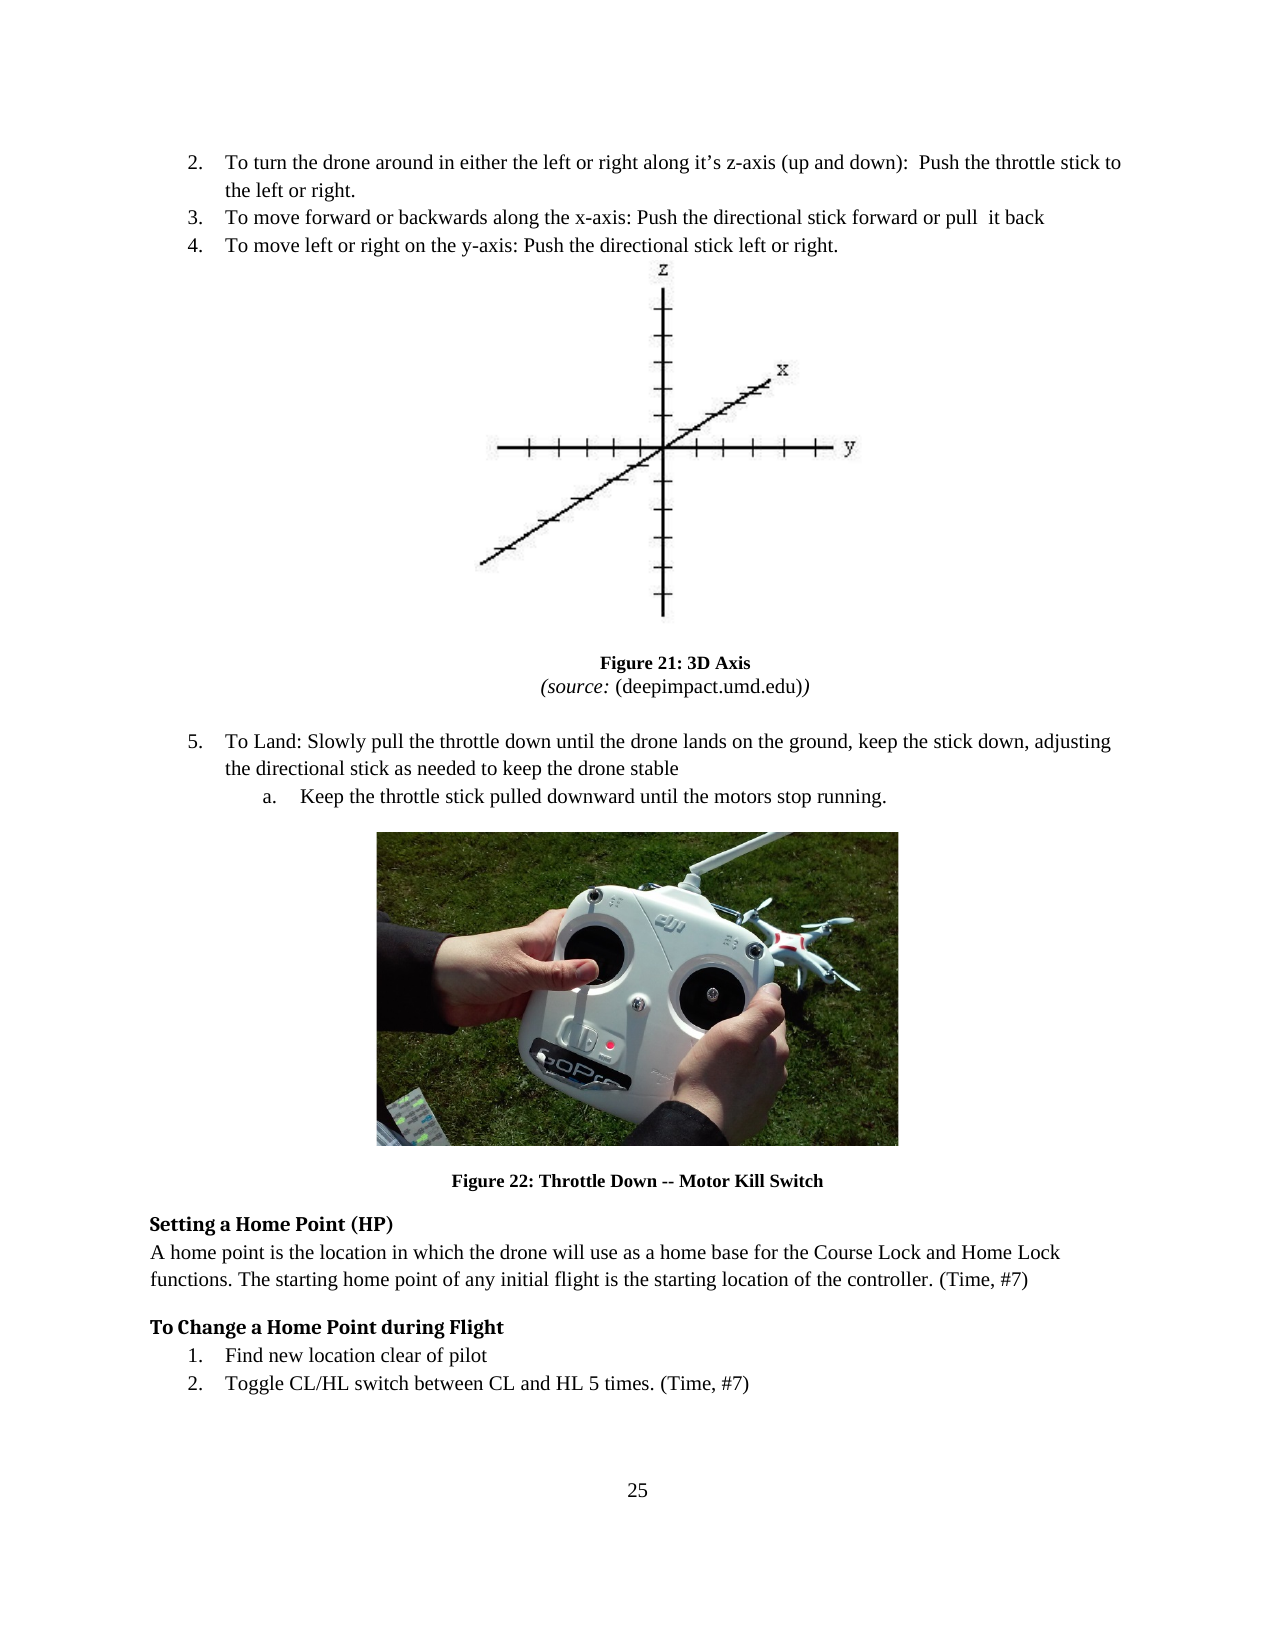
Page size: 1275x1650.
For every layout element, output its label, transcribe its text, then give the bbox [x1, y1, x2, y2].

list Toggle CL/HL switch between CL and HL 5 times. [187, 1371, 1125, 1395]
list To move forward or backwards along the x-axis: Push the directional stick forward or pull it back [187, 205, 1125, 229]
subtitle To Change a Home Point during Flight [150, 1316, 1125, 1340]
text Figure 21: 3D Axis [225, 652, 1125, 673]
subtitle Setting a Home Point (HP) [150, 1212, 1125, 1236]
list (source: ) [225, 673, 1125, 698]
list Keep the throttle stick pulled downward until the motors stop running. [262, 784, 1125, 808]
list To Land: Slowly pull the throttle down until the drone lands on the ground, keep the stick down, adjusting the directional stick as needed to keep the drone stable [187, 729, 1125, 780]
list Find new location clear of pilot [187, 1343, 1125, 1367]
list To move left or right on the y-axis: Push the directional stick left or right. [187, 233, 1125, 257]
list To turn the drone around in either the left or right along it’s z-axis (up and down): Push the throttle stick to the left or right. [187, 150, 1125, 202]
text A home point is the location in which the drone will use as a home base for the Course Lock and Home Lock functions. The starting home point of any initial flight is the starting location of the controller. [150, 1240, 1125, 1291]
text Figure 22: Throttle Down -- Motor Kill Switch [150, 1170, 1125, 1191]
picture [376, 832, 899, 1146]
picture [474, 260, 876, 628]
